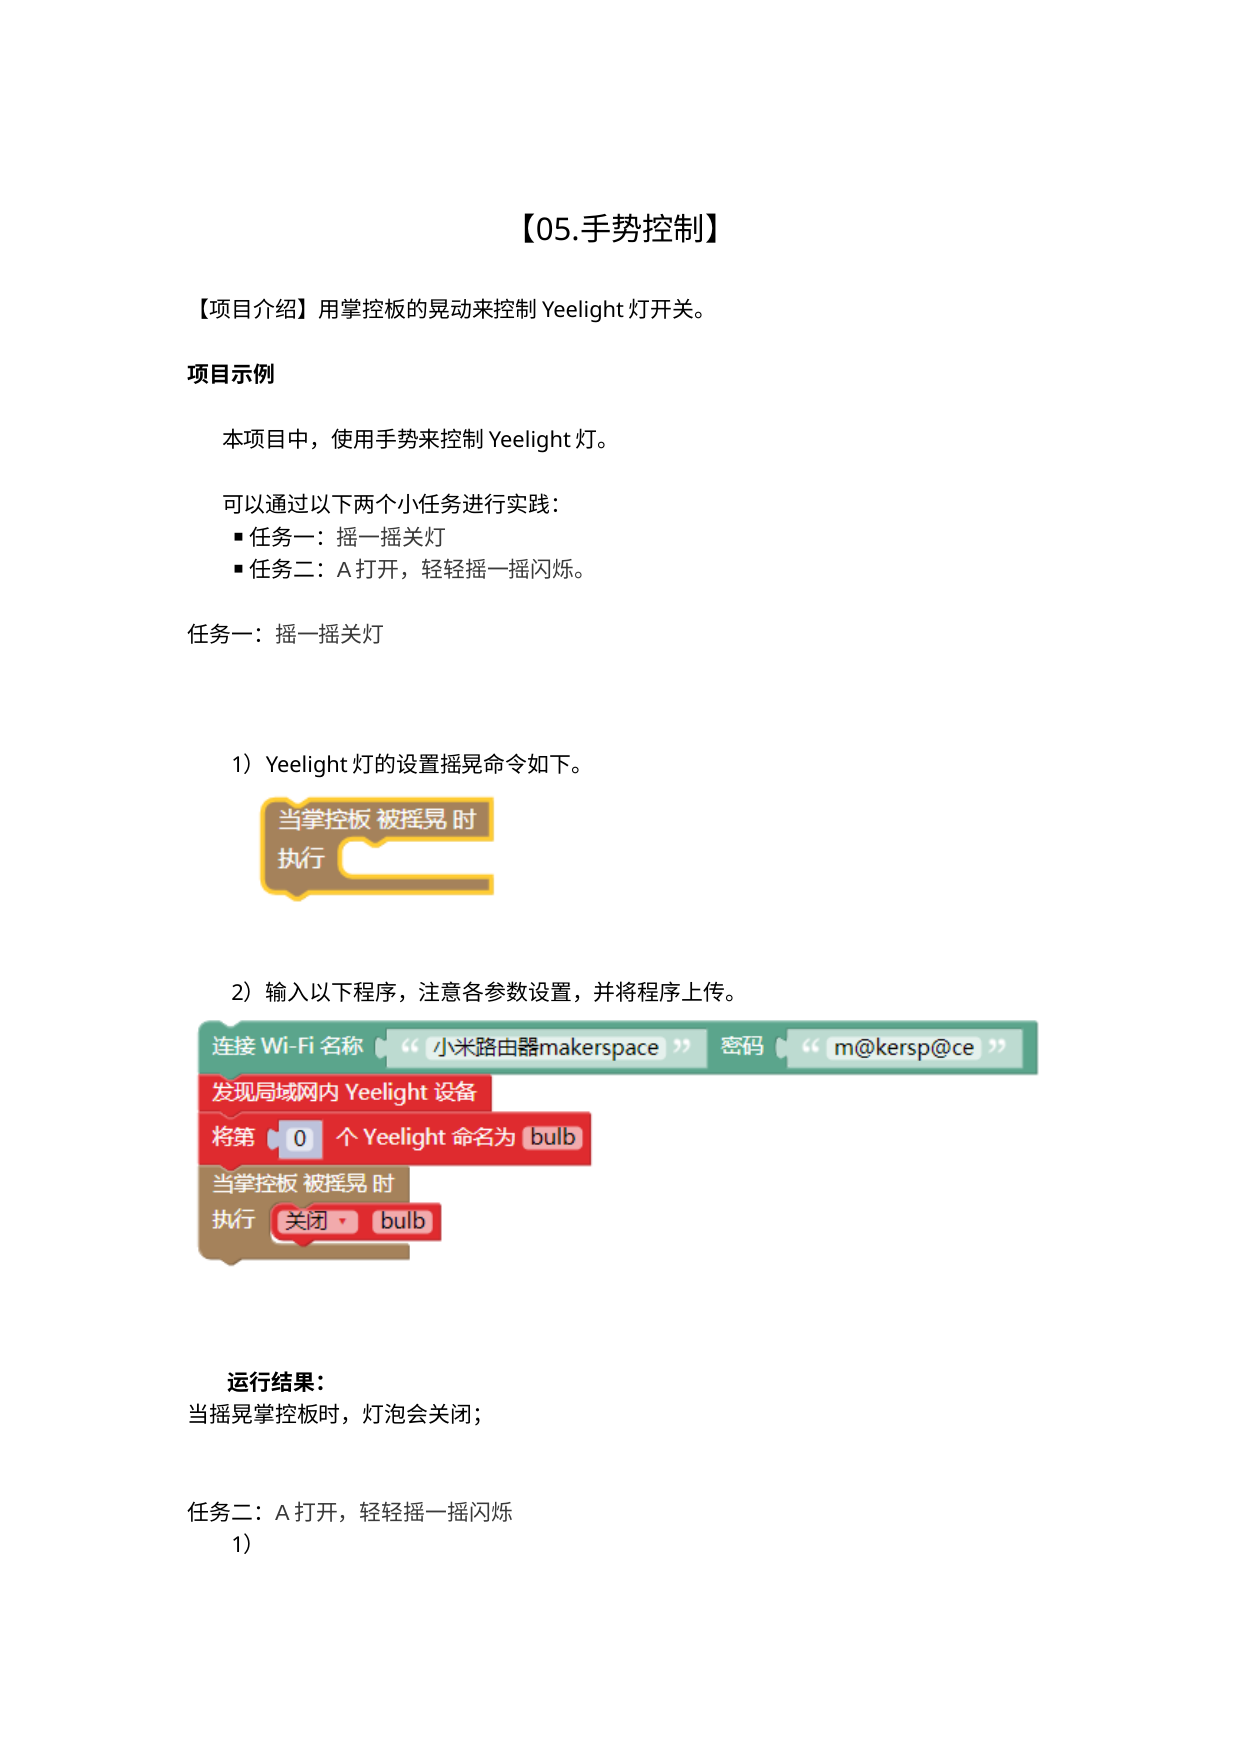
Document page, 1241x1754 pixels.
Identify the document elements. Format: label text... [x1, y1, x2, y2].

text 【项目介绍】用掌控板的晃动来控制Yeelight灯开关。 [187, 292, 1053, 324]
text 运行结果： [187, 1299, 1053, 1397]
text 当摇晃掌控板时，灯泡会关闭； 任务二：A打开，轻轻摇一摇闪烁 [187, 1397, 1053, 1527]
picture [231, 779, 513, 908]
text 1）Yeelight灯的设置摇晃命令如下。 [187, 747, 1053, 779]
picture [187, 1007, 1053, 1275]
text 项目示例 本项目中，使用手势来控制Yeelight灯。 可以通过以下两个小任务进行实践： ￭ 任务一：摇一摇关灯 ￭ 任务二：A打开，轻轻摇一摇闪烁。 任务一：摇一摇关灯 [187, 357, 1053, 714]
text 【05.手势控制】 [187, 194, 1053, 259]
text 1） [187, 1527, 1053, 1559]
text 2）输入以下程序，注意各参数设置，并将程序上传。 [187, 974, 1053, 1007]
